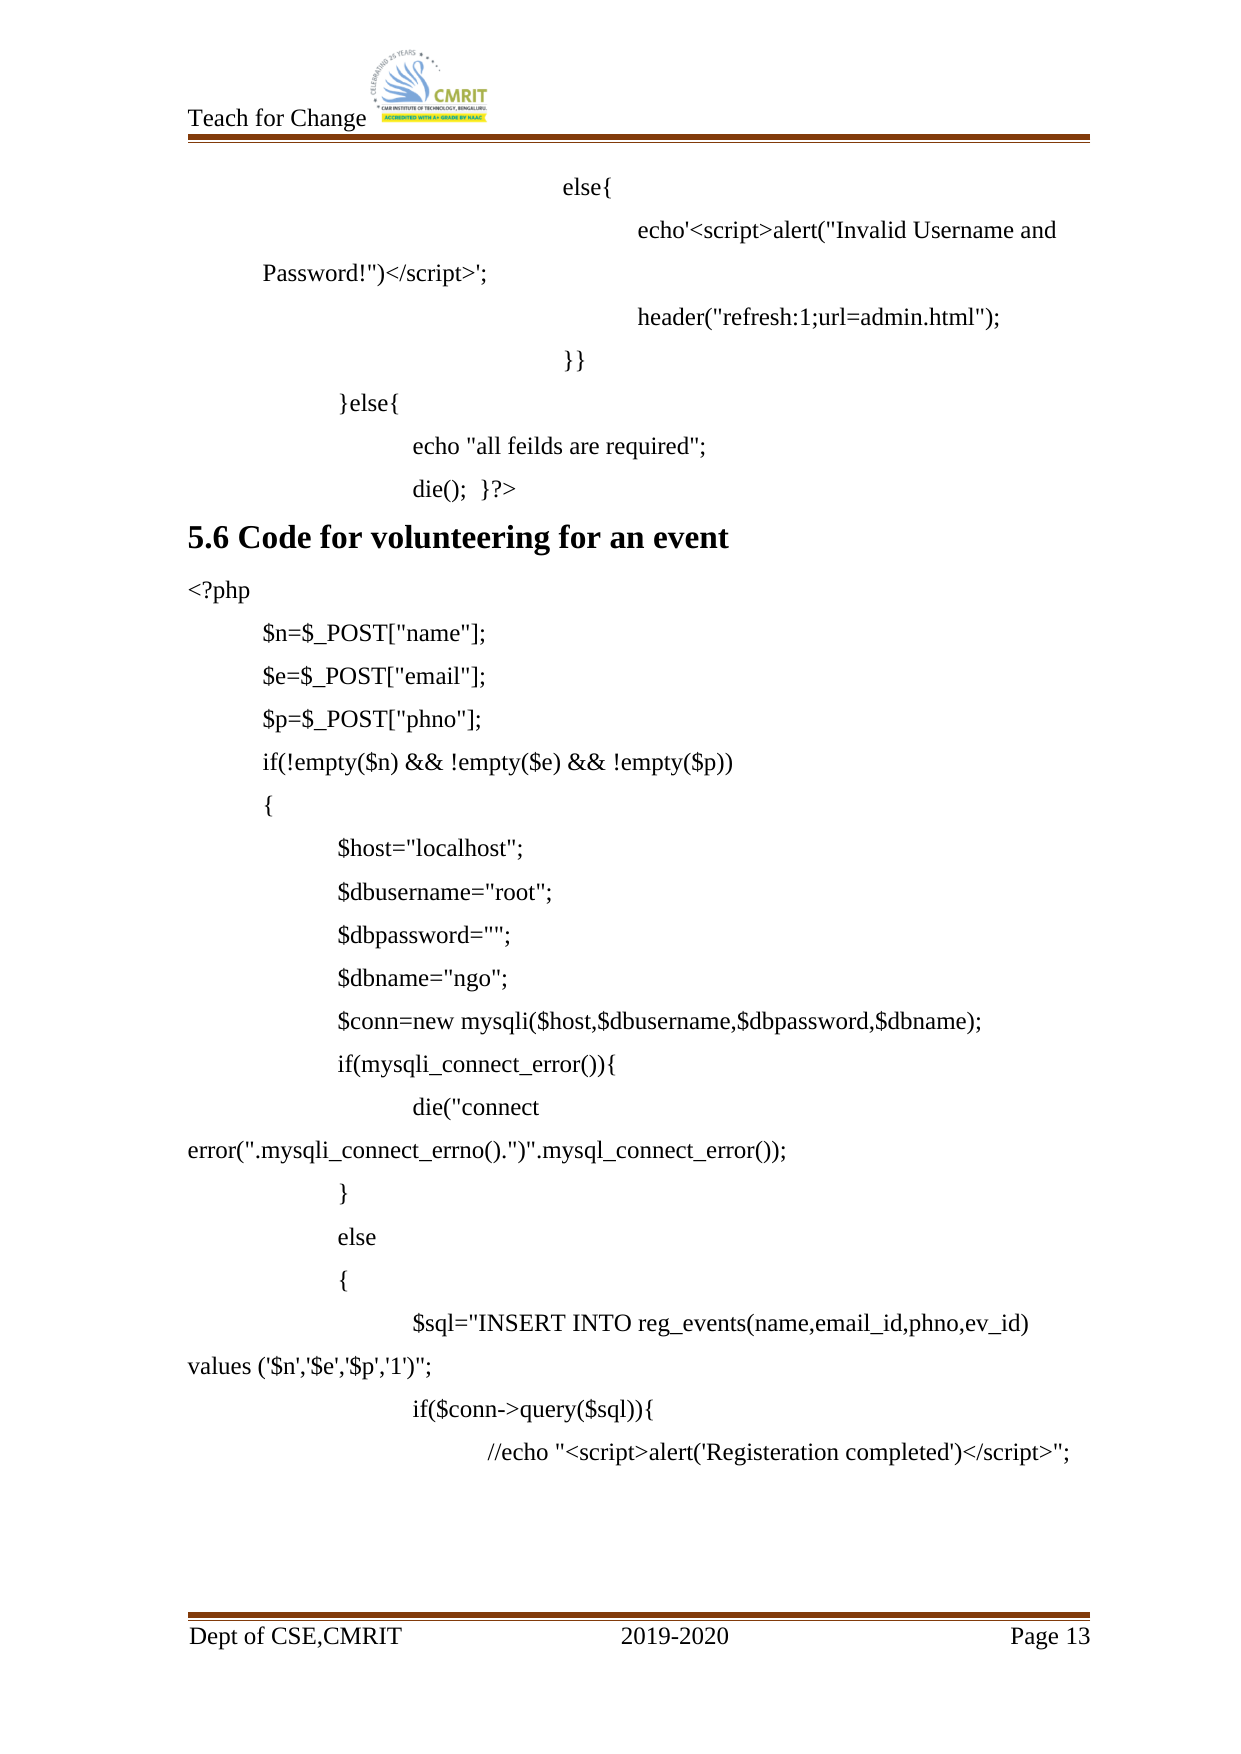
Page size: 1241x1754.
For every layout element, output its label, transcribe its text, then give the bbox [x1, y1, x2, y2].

text $p=$_POST["phno"]; [187, 704, 1090, 733]
text if(mysqli_connect_error()){ [187, 1049, 1090, 1078]
text if(!empty($n) && !empty($e) && !empty($p)) [187, 747, 1090, 776]
text }} [262, 345, 1090, 373]
text $dbusername="root"; [187, 877, 1090, 905]
text die("connect error(".mysqli_connect_errno().")".mysql_connect_error()); [187, 1092, 1090, 1164]
text else{ [262, 172, 1090, 201]
text 5.6 Code for volunteering for an event [187, 517, 1090, 556]
text <?php [187, 575, 1090, 603]
text if($conn->query($sql)){ [187, 1394, 1090, 1423]
picture [366, 45, 490, 127]
text }else{ [262, 388, 1090, 417]
text $n=$_POST["name"]; [187, 618, 1090, 647]
text $sql="INSERT INTO reg_events(name,email_id,phno,ev_id) values ('$n','$e','$p','1')"; [187, 1308, 1090, 1380]
text { [187, 1265, 1090, 1293]
text { [187, 790, 1090, 819]
text echo'<script>alert("Invalid Username and Password!")</script>'; [262, 215, 1090, 287]
text $conn=new mysqli($host,$dbusername,$dbpassword,$dbname); [187, 1006, 1090, 1035]
text echo "all feilds are required"; [262, 431, 1090, 460]
text else [187, 1222, 1090, 1250]
text $host="localhost"; [187, 833, 1090, 862]
text //echo "<script>alert('Registeration completed')</script>"; [187, 1437, 1090, 1466]
text } [187, 1178, 1090, 1207]
text $dbpassword=""; [187, 920, 1090, 948]
text $dbname="ngo"; [187, 963, 1090, 992]
text $e=$_POST["email"]; [187, 661, 1090, 690]
text die(); }?> [262, 474, 1090, 503]
text header("refresh:1;url=admin.html"); [187, 302, 1090, 330]
